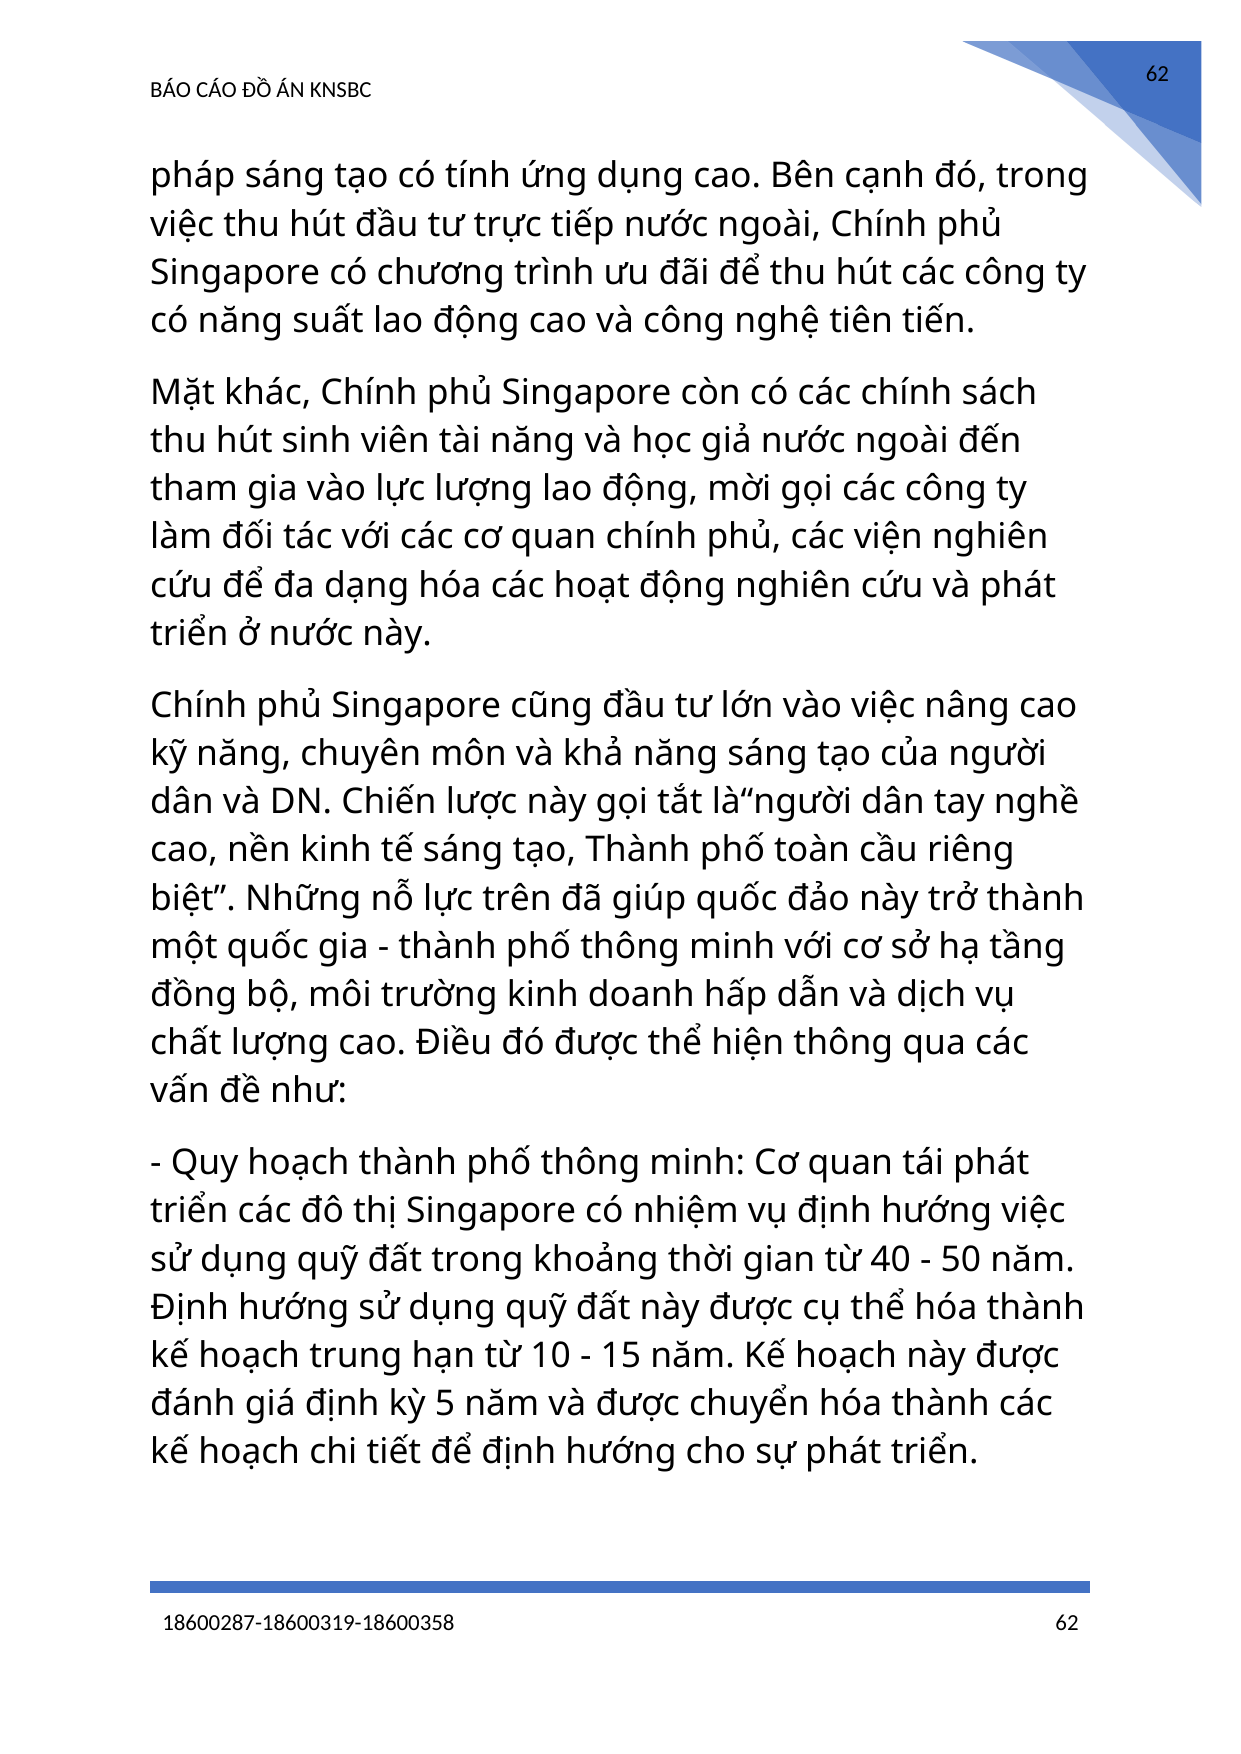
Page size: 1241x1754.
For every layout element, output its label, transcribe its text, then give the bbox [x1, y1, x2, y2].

picture [962, 41, 1202, 207]
text Mặt khác, Chính phủ Singapore còn có các chính sách thu hút sinh viên tài năng và học giả nước ngoài đến tham gia vào lực lượng lao động, mời gọi các công ty làm đối tác với các cơ quan chính phủ, các viện nghiên cứu để đa dạng hóa các hoạt động nghiên cứu và phát triển ở nước này. [150, 366, 1090, 656]
text Chính phủ Singapore cũng đầu tư lớn vào việc nâng cao kỹ năng, chuyên môn và khả năng sáng tạo của người dân và DN. Chiến lược này gọi tắt là“người dân tay nghề cao, nền kinh tế sáng tạo, Thành phố toàn cầu riêng biệt”. Những nỗ lực trên đã giúp quốc đảo này trở thành một quốc gia - thành phố thông minh với cơ sở hạ tầng đồng bộ, môi trường kinh doanh hấp dẫn và dịch vụ chất lượng cao. Điều đó được thể hiện thông qua các vấn đề như: [150, 679, 1090, 1113]
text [150, 150, 1090, 343]
text - Quy hoạch thành phố thông minh: Cơ quan tái phát triển các đô thị Singapore có nhiệm vụ định hướng việc sử dụng quỹ đất trong khoảng thời gian từ 40 - 50 năm. Định hướng sử dụng quỹ đất này được cụ thể hóa thành kế hoạch trung hạn từ 10 - 15 năm. Kế hoạch này được đánh giá định kỳ 5 năm và được chuyển hóa thành các kế hoạch chi tiết để định hướng cho sự phát triển. [150, 1137, 1090, 1474]
